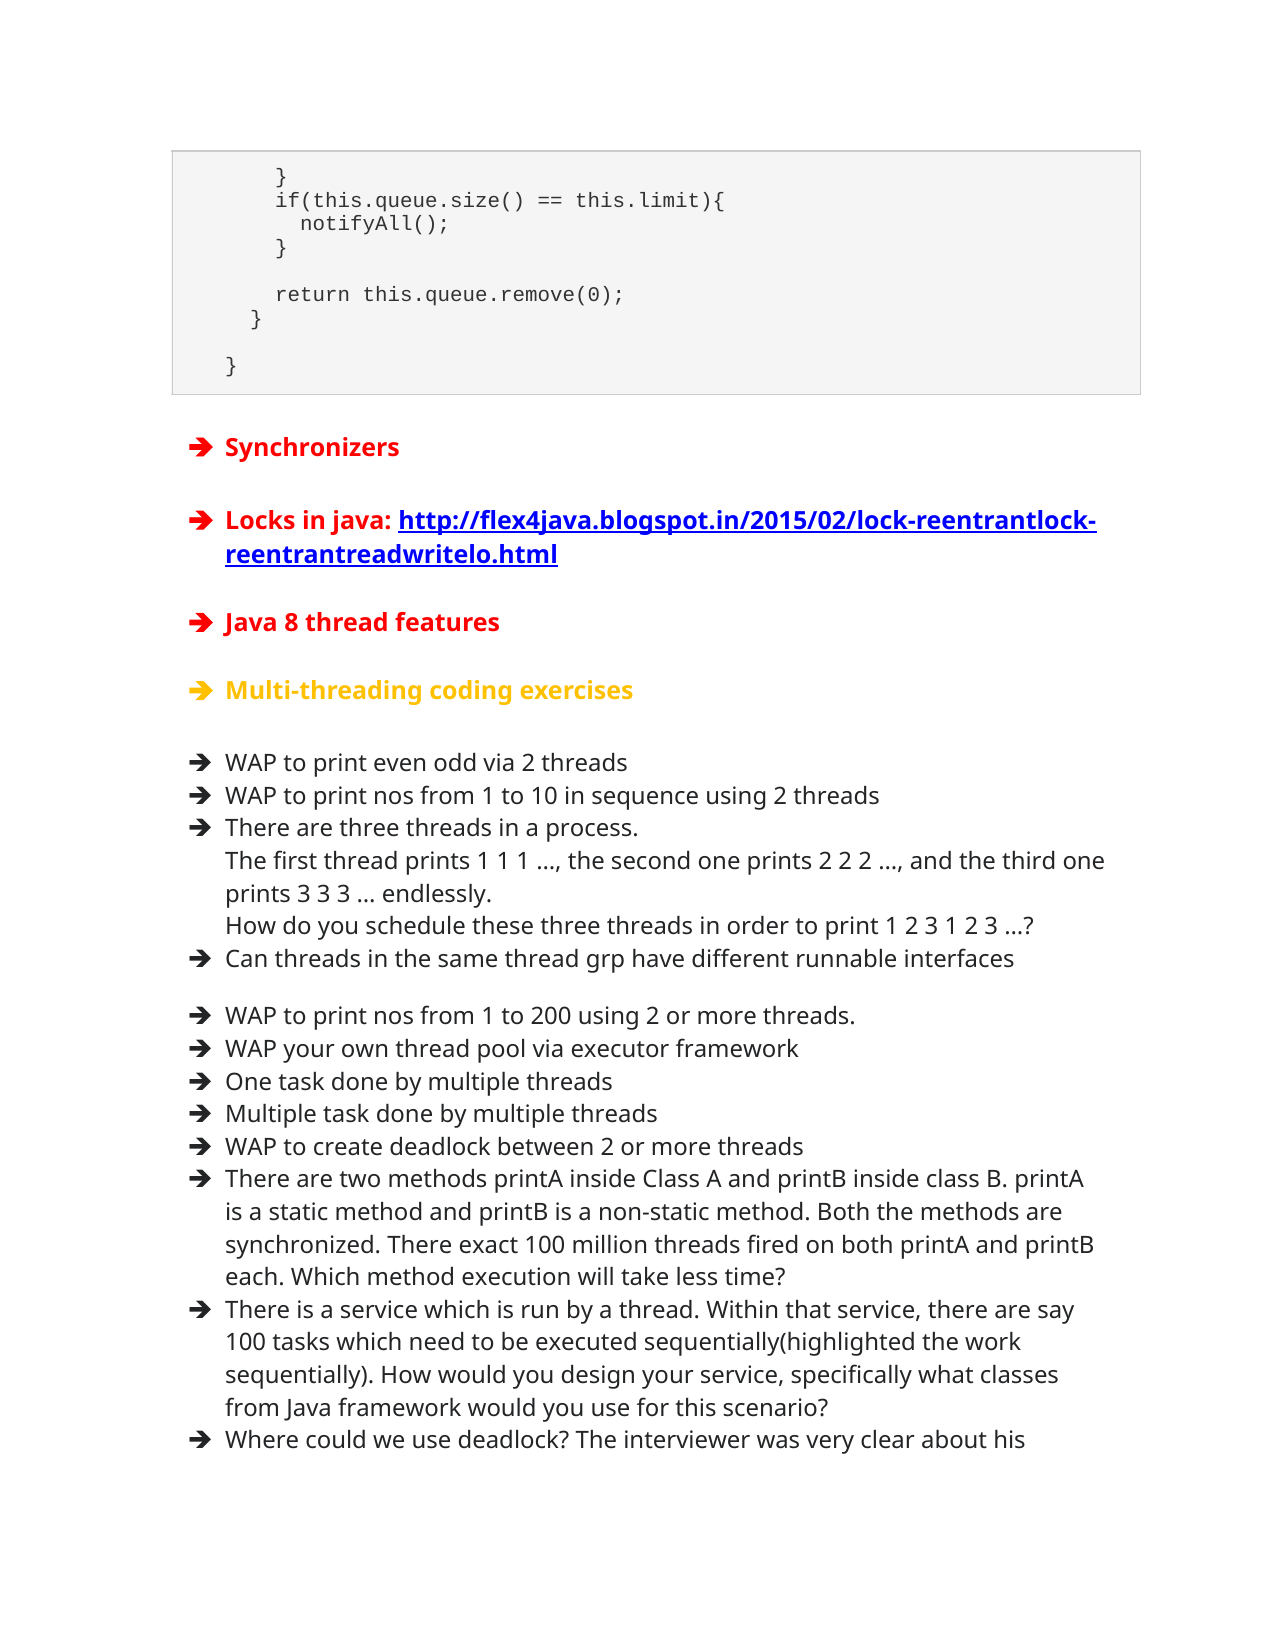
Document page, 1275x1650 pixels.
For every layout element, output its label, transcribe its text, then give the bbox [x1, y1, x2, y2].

list Can threads in the same thread grp have different runnable interfaces [187, 942, 1125, 974]
list Multi-threading coding exercises [187, 673, 1125, 707]
list The first thread prints 1 1 1 …, the second one prints 2 2 2 …, and the third one prints 3 3 3 … endlessly. [225, 844, 1125, 909]
list There are three threads in a process. [187, 811, 1125, 844]
list WAP to print nos from 1 to 10 in sequence using 2 threads [187, 778, 1125, 811]
list Synchronizers [187, 429, 1125, 463]
list Locks in java: http://flex4java.blogspot.in/2015/02/lock-reentrantlock-reentrantreadwritelo.html [187, 502, 1125, 571]
list How do you schedule these three threads in order to print 1 2 3 1 2 3 …? [225, 909, 1125, 942]
list WAP to print even odd via 2 threads [187, 746, 1125, 778]
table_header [150, 999, 1124, 1456]
list Java 8 thread features [187, 604, 1125, 639]
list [173, 152, 1140, 394]
